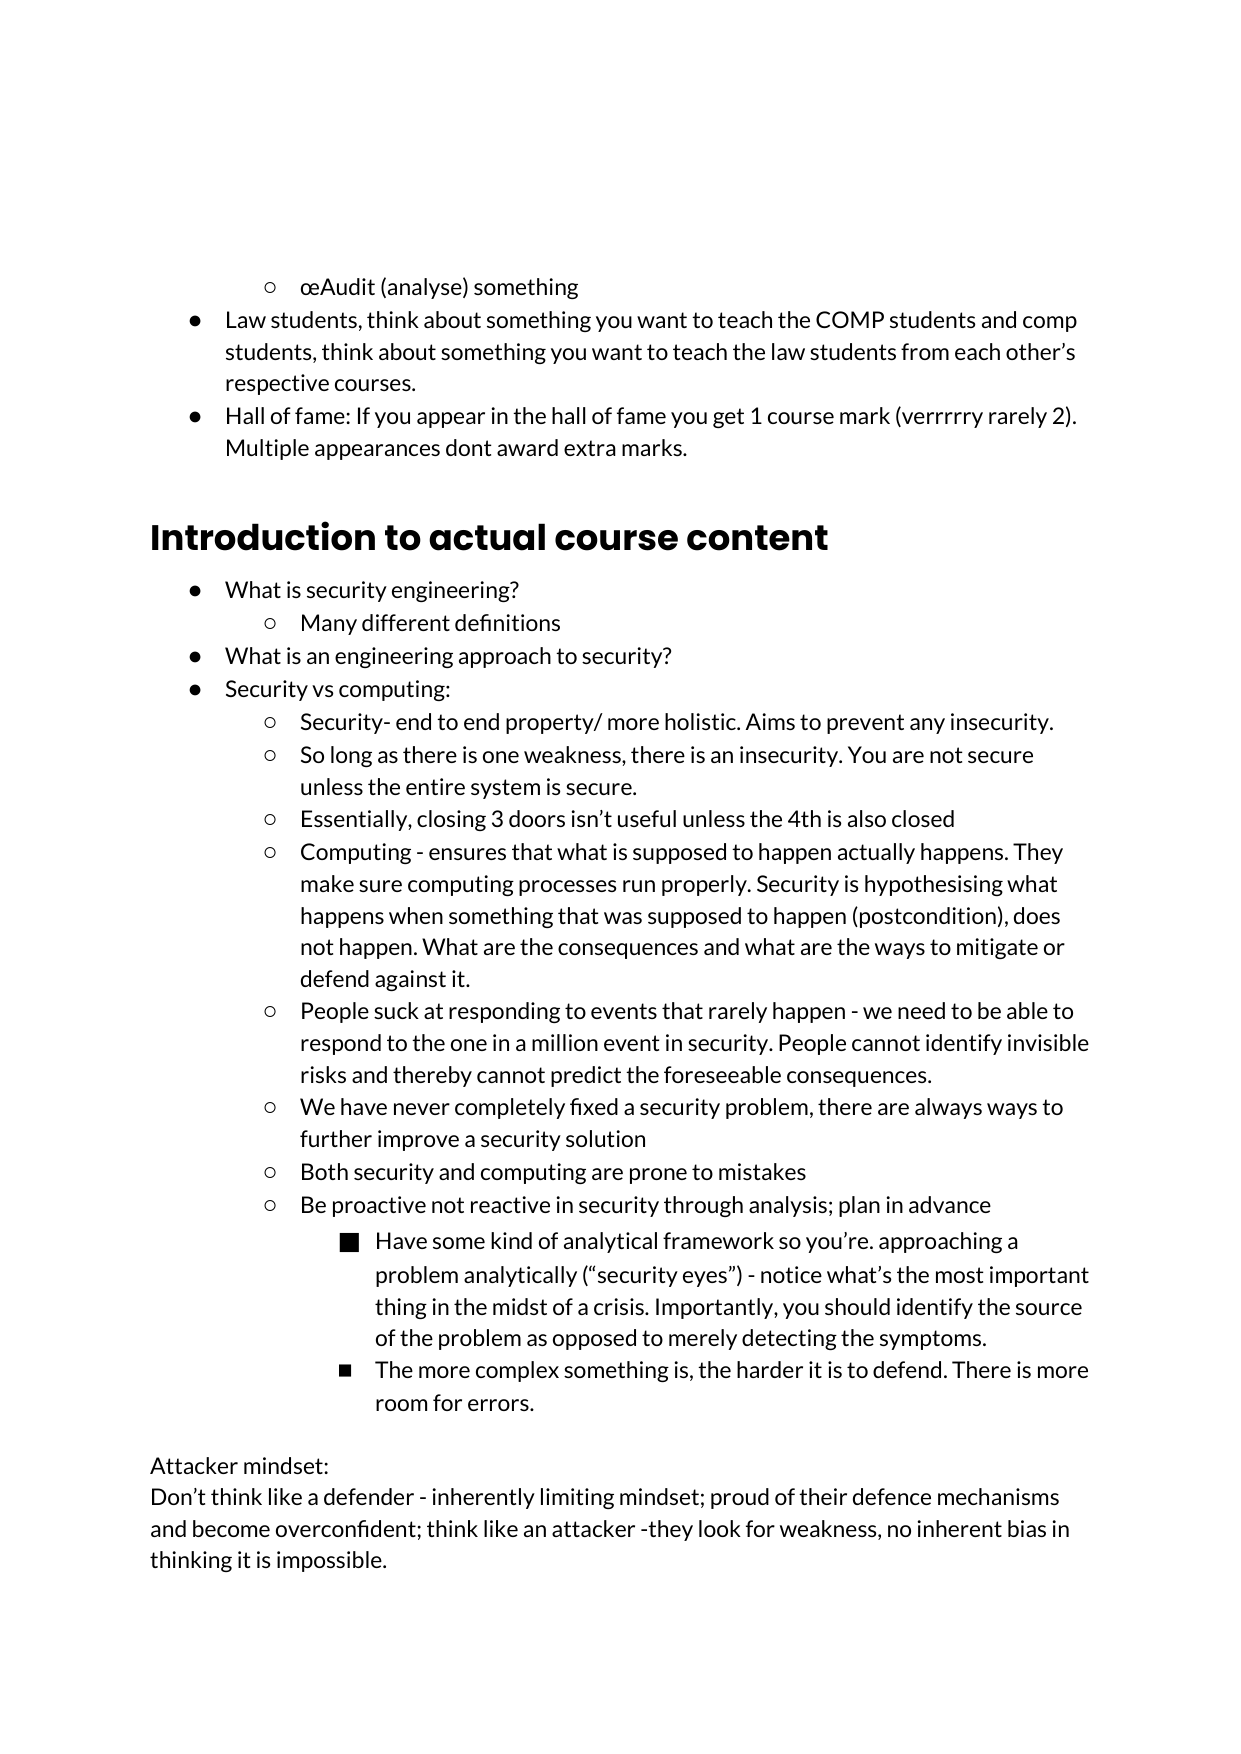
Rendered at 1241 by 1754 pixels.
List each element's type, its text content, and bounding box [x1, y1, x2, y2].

list Essentially, closing 3 doors isn’t useful unless the 4th is also closed [262, 804, 1090, 833]
list People suck at responding to events that rarely happen - we need to be able to respond to the one in a million event in security. People cannot identify invisible risks and thereby cannot predict the foreseeable consequences. [262, 996, 1090, 1088]
text Attacker mindset: [150, 1451, 1090, 1479]
list Be proactive not reactive in security through analysis; plan in advance [262, 1190, 1090, 1218]
list The more complex something is, the harder it is to defend. There is more room for errors. [337, 1356, 1090, 1416]
list Many different definitions [262, 608, 1090, 637]
list œAudit (analyse) something [262, 272, 1090, 301]
list Security- end to end property/ more holistic. Aims to prevent any insecurity. [262, 707, 1090, 736]
list Computing - ensures that what is supposed to happen actually happens. They make sure computing processes run properly. Security is hypothesising what happens when something that was supposed to happen (postcondition), does not happen. What are the consequences and what are the ways to mitigate or defend against it. [262, 837, 1090, 992]
subtitle Introduction to actual course content [150, 509, 1090, 562]
list Law students, think about something you want to teach the COMP students and comp students, think about something you want to teach the law students from each other’s respective courses. [187, 305, 1090, 397]
list Hall of fame: If you appear in the hall of fame you get 1 course mark (verrrrry rarely 2). Multiple appearances dont award extra marks. [187, 401, 1090, 461]
list Have some kind of analytical framework so you’re. approaching a problem analytically (“security eyes”) - notice what’s the most important thing in the midst of a crisis. Importantly, you should identify the source of the problem as opposed to merely detecting the symptoms. [337, 1223, 1090, 1351]
list What is an engineering approach to security? [187, 641, 1090, 669]
list We have never completely fixed a security problem, there are always ways to further improve a security solution [262, 1092, 1090, 1153]
list So long as there is one weakness, there is an insecurity. You are not secure unless the entire system is secure. [262, 740, 1090, 800]
list Security vs computing: [187, 674, 1090, 703]
list Both security and computing are prone to mistakes [262, 1157, 1090, 1185]
list What is security engineering? [187, 575, 1090, 603]
text Don’t think like a defender - inherently limiting mindset; proud of their defence mechanisms and become overconfident; think like an attacker -they look for weakness, no inherent bias in thinking it is impossible. [150, 1483, 1090, 1574]
